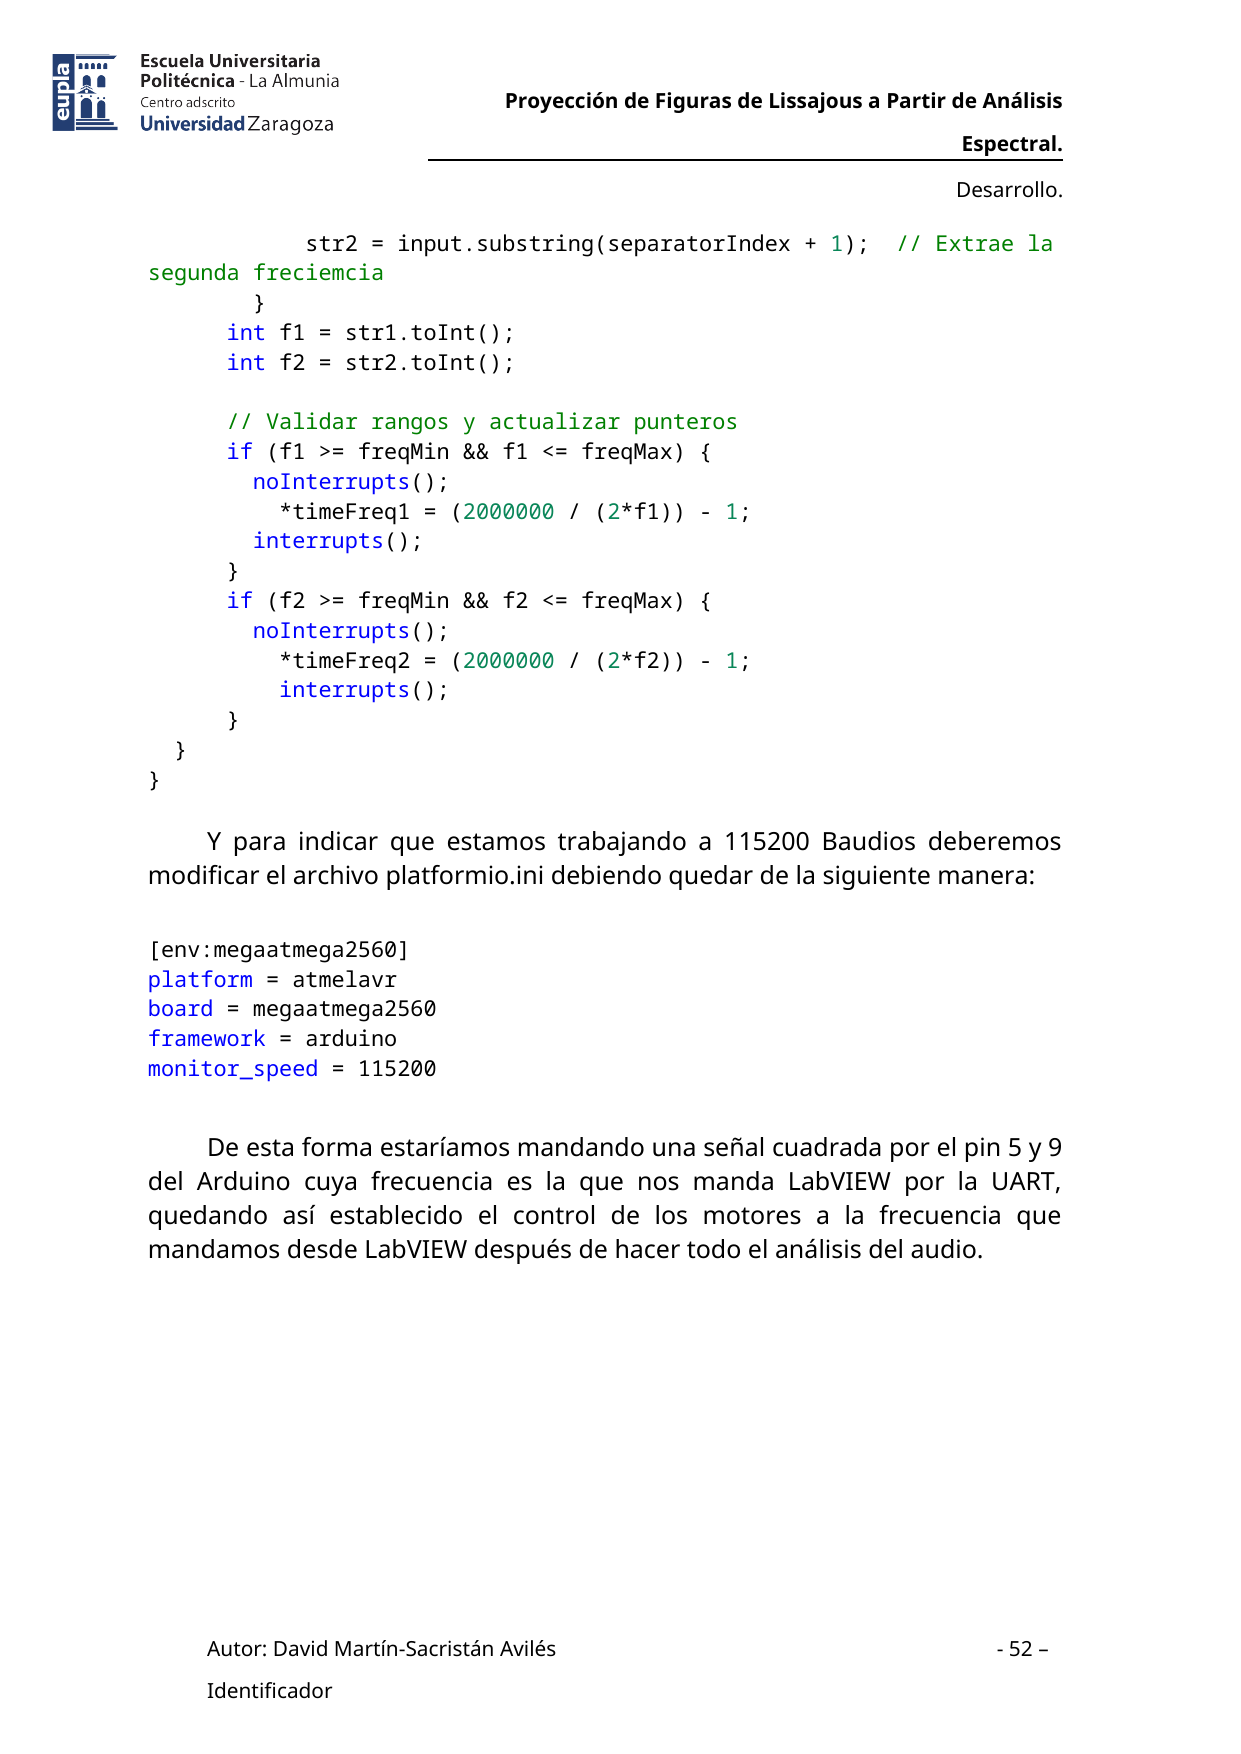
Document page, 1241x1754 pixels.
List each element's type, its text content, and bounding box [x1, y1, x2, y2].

text // Validar rangos y actualizar punteros [148, 406, 1063, 436]
text int f2 = str2.toInt(); [148, 347, 1063, 377]
text } [148, 764, 1063, 794]
picture [52, 54, 340, 135]
text framework = arduino [148, 1023, 1063, 1053]
text str2 = input.substring(separatorIndex + 1); // Extrae la segunda freciemcia [148, 228, 1063, 287]
text interrupts(); [148, 674, 1063, 704]
text if (f2 >= freqMin && f2 <= freqMax) { [148, 585, 1063, 615]
text [env:megaatmega2560] [148, 934, 1063, 964]
text platform = atmelavr [148, 964, 1063, 993]
text *timeFreq1 = (2000000 / (2*f1)) - 1; [148, 496, 1063, 526]
text } [148, 734, 1063, 764]
text int f1 = str1.toInt(); [148, 317, 1063, 347]
text monitor_speed = 115200 [148, 1053, 1063, 1083]
text De esta forma estaríamos mandando una señal cuadrada por el pin 5 y 9 del Arduino cuya frecuencia es la que nos manda LabVIEW por la UART, quedando así establecido el control de los motores a la frecuencia que mandamos desde LabVIEW después de hacer todo el análisis del audio. [148, 1129, 1063, 1266]
text } [148, 555, 1063, 585]
text Y para indicar que estamos trabajando a 115200 Baudios deberemos modificar el archivo platformio.ini debiendo quedar de la siguiente manera: [148, 823, 1063, 892]
text if (f1 >= freqMin && f1 <= freqMax) { [148, 436, 1063, 466]
text *timeFreq2 = (2000000 / (2*f2)) - 1; [148, 645, 1063, 674]
text noInterrupts(); [148, 615, 1063, 645]
text interrupts(); [148, 526, 1063, 555]
text board = megaatmega2560 [148, 993, 1063, 1023]
text } [148, 704, 1063, 734]
text noInterrupts(); [148, 466, 1063, 496]
text } [148, 287, 1063, 317]
